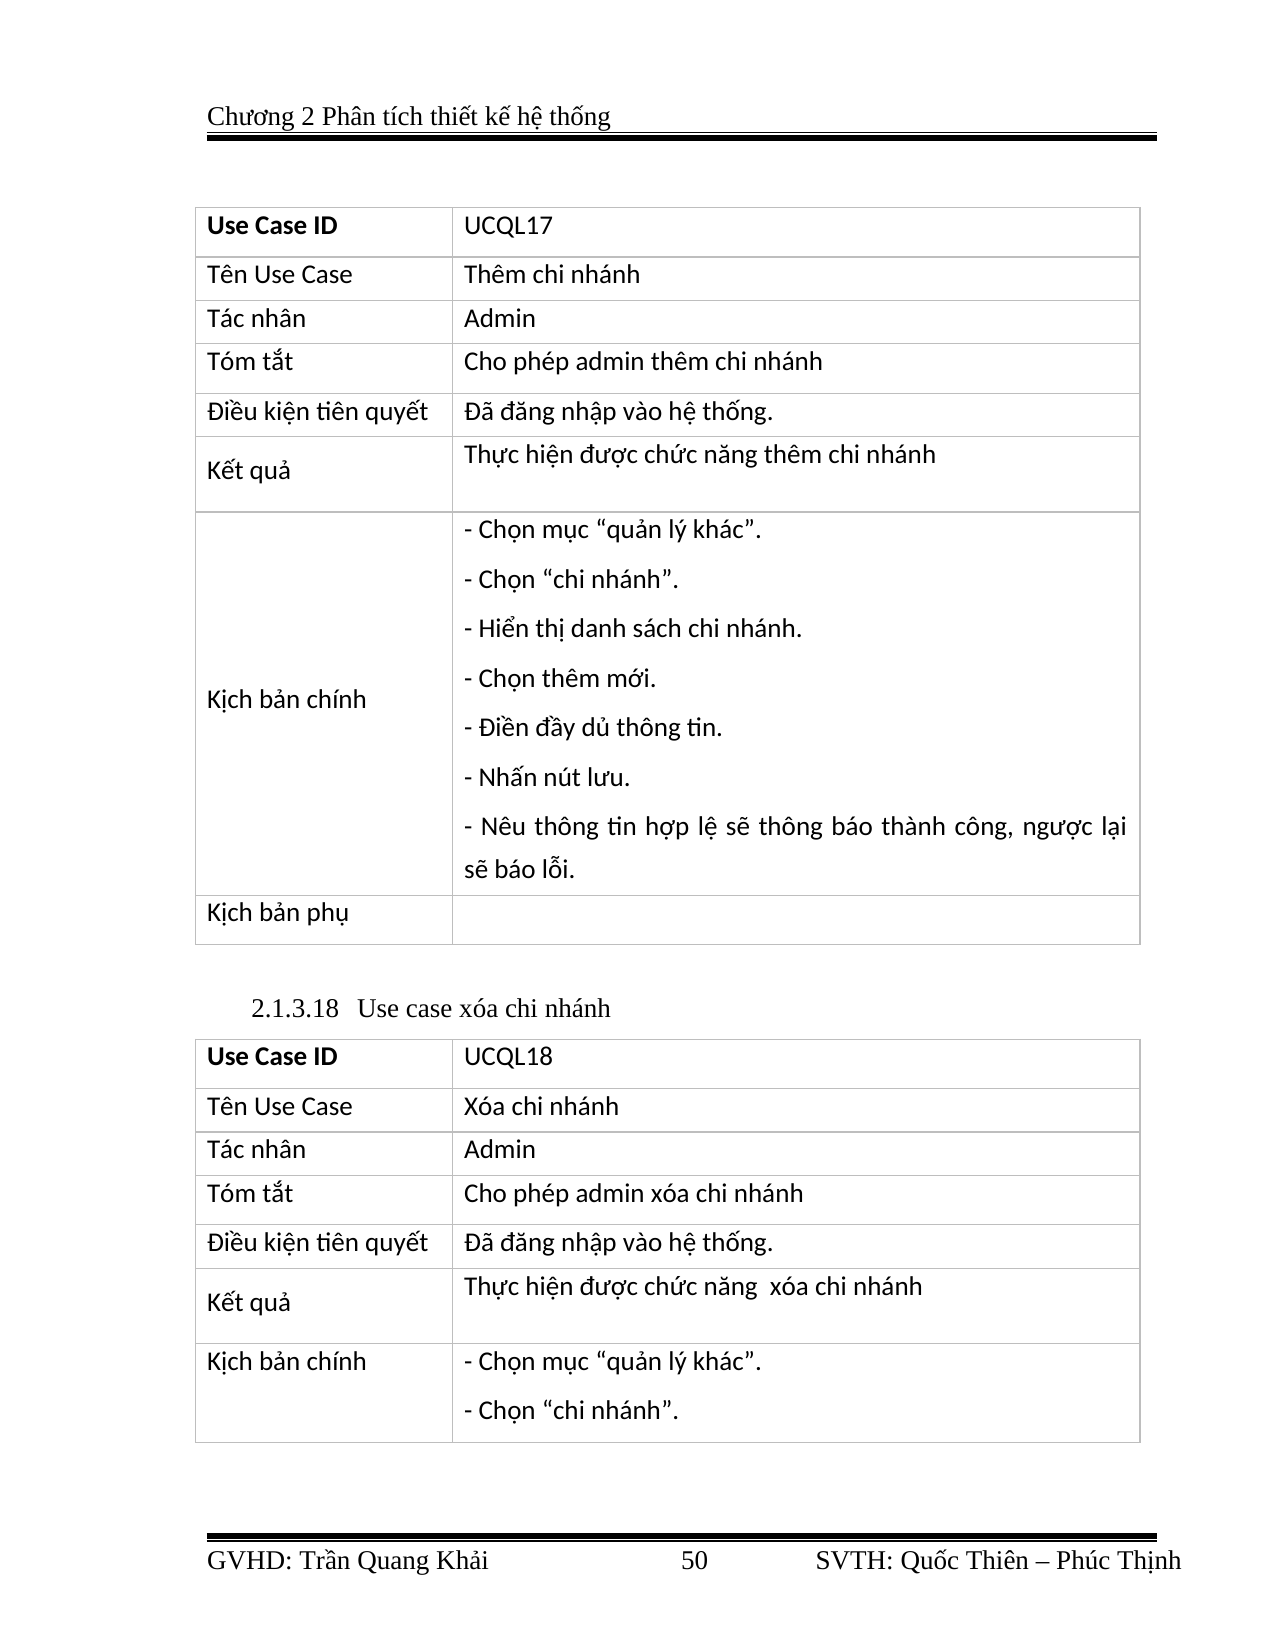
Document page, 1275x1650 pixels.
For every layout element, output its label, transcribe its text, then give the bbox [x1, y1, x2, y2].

table_cell Xóa chi nhánh [453, 1089, 1139, 1131]
table_cell Tóm tắt [196, 344, 452, 393]
table_cell Thêm chi nhánh [453, 258, 1139, 300]
table_cell Admin [453, 301, 1139, 343]
table_cell Kịch bản phụ [196, 896, 452, 944]
table_header UCQL18 [453, 1040, 1139, 1088]
table_cell [453, 896, 1139, 944]
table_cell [453, 1344, 1139, 1442]
table_cell Kịch bản chính [196, 1344, 452, 1442]
table_cell Admin [453, 1133, 1139, 1175]
table_header Use Case ID [196, 208, 452, 256]
table_cell Kịch bản chính [196, 513, 452, 894]
table_cell Thực hiện được chức năng thêm chi nhánh [453, 437, 1139, 511]
table_cell Tóm tắt [196, 1176, 452, 1224]
table_cell Kết quả [196, 1269, 452, 1343]
table_cell Tên Use Case [196, 1089, 452, 1131]
table_cell Điều kiện tiên quyết [196, 394, 452, 436]
list Use case xóa chi nhánh [251, 992, 1157, 1023]
table_cell Cho phép admin thêm chi nhánh [453, 344, 1139, 393]
table_cell Kết quả [196, 437, 452, 511]
table_cell - Chọn mục “quản lý khác”. - Chọn “chi nhánh”. - Hiển thị danh sách chi nhánh. - Chọn thêm mới. - Điền đầy dủ thông tin. - Nhấn nút lưu. - Nêu thông tin hợp lệ sẽ thông báo thành công, ngược lại sẽ báo lỗi. [453, 513, 1139, 894]
table_cell Cho phép admin xóa chi nhánh [453, 1176, 1139, 1224]
table_cell Đã đăng nhập vào hệ thống. [453, 394, 1139, 436]
table_cell Tác nhân [196, 301, 452, 343]
table_cell Thực hiện được chức năng xóa chi nhánh [453, 1269, 1139, 1343]
table_header UCQL17 [453, 208, 1139, 256]
table_header Use Case ID [196, 1040, 452, 1088]
table_cell Tên Use Case [196, 258, 452, 300]
table_cell Đã đăng nhập vào hệ thống. [453, 1225, 1139, 1268]
table_cell Điều kiện tiên quyết [196, 1225, 452, 1268]
table_cell Tác nhân [196, 1133, 452, 1175]
